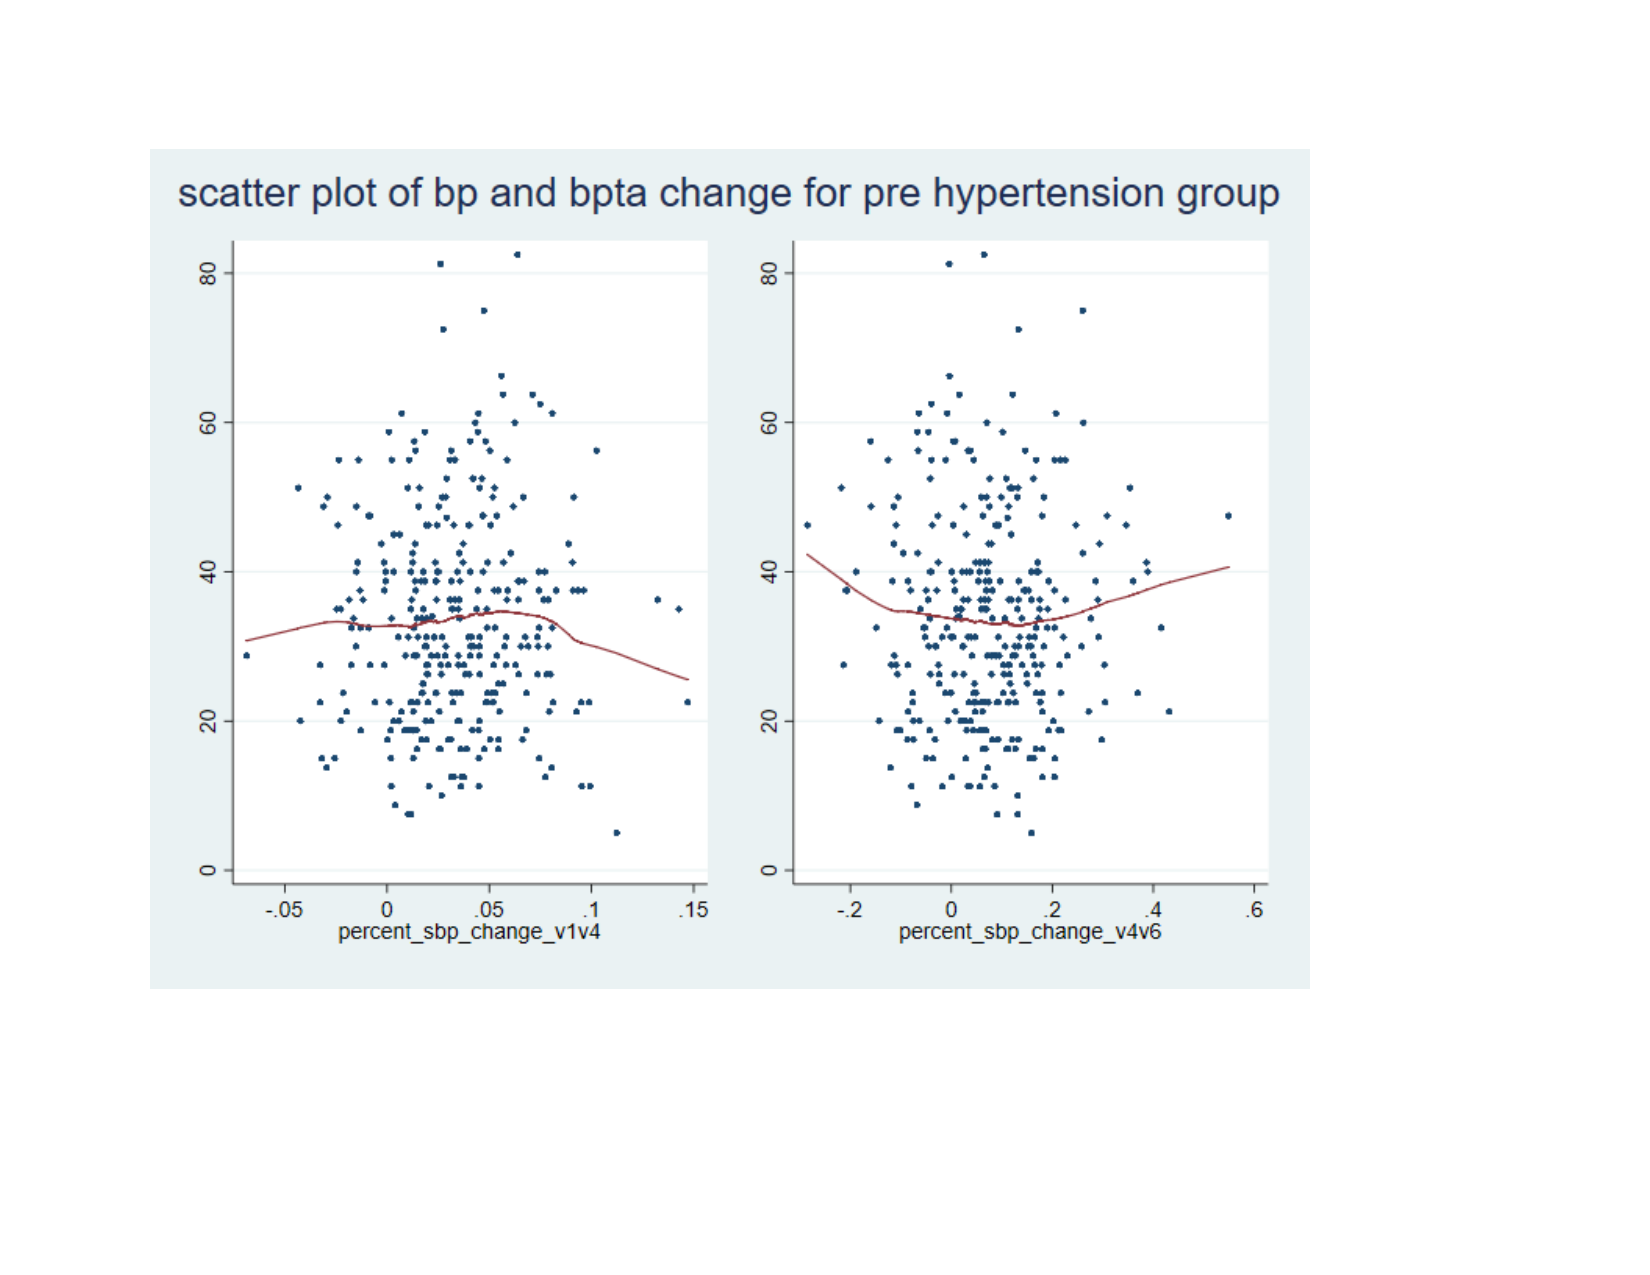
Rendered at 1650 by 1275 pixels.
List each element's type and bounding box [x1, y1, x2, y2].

picture [150, 149, 1310, 989]
